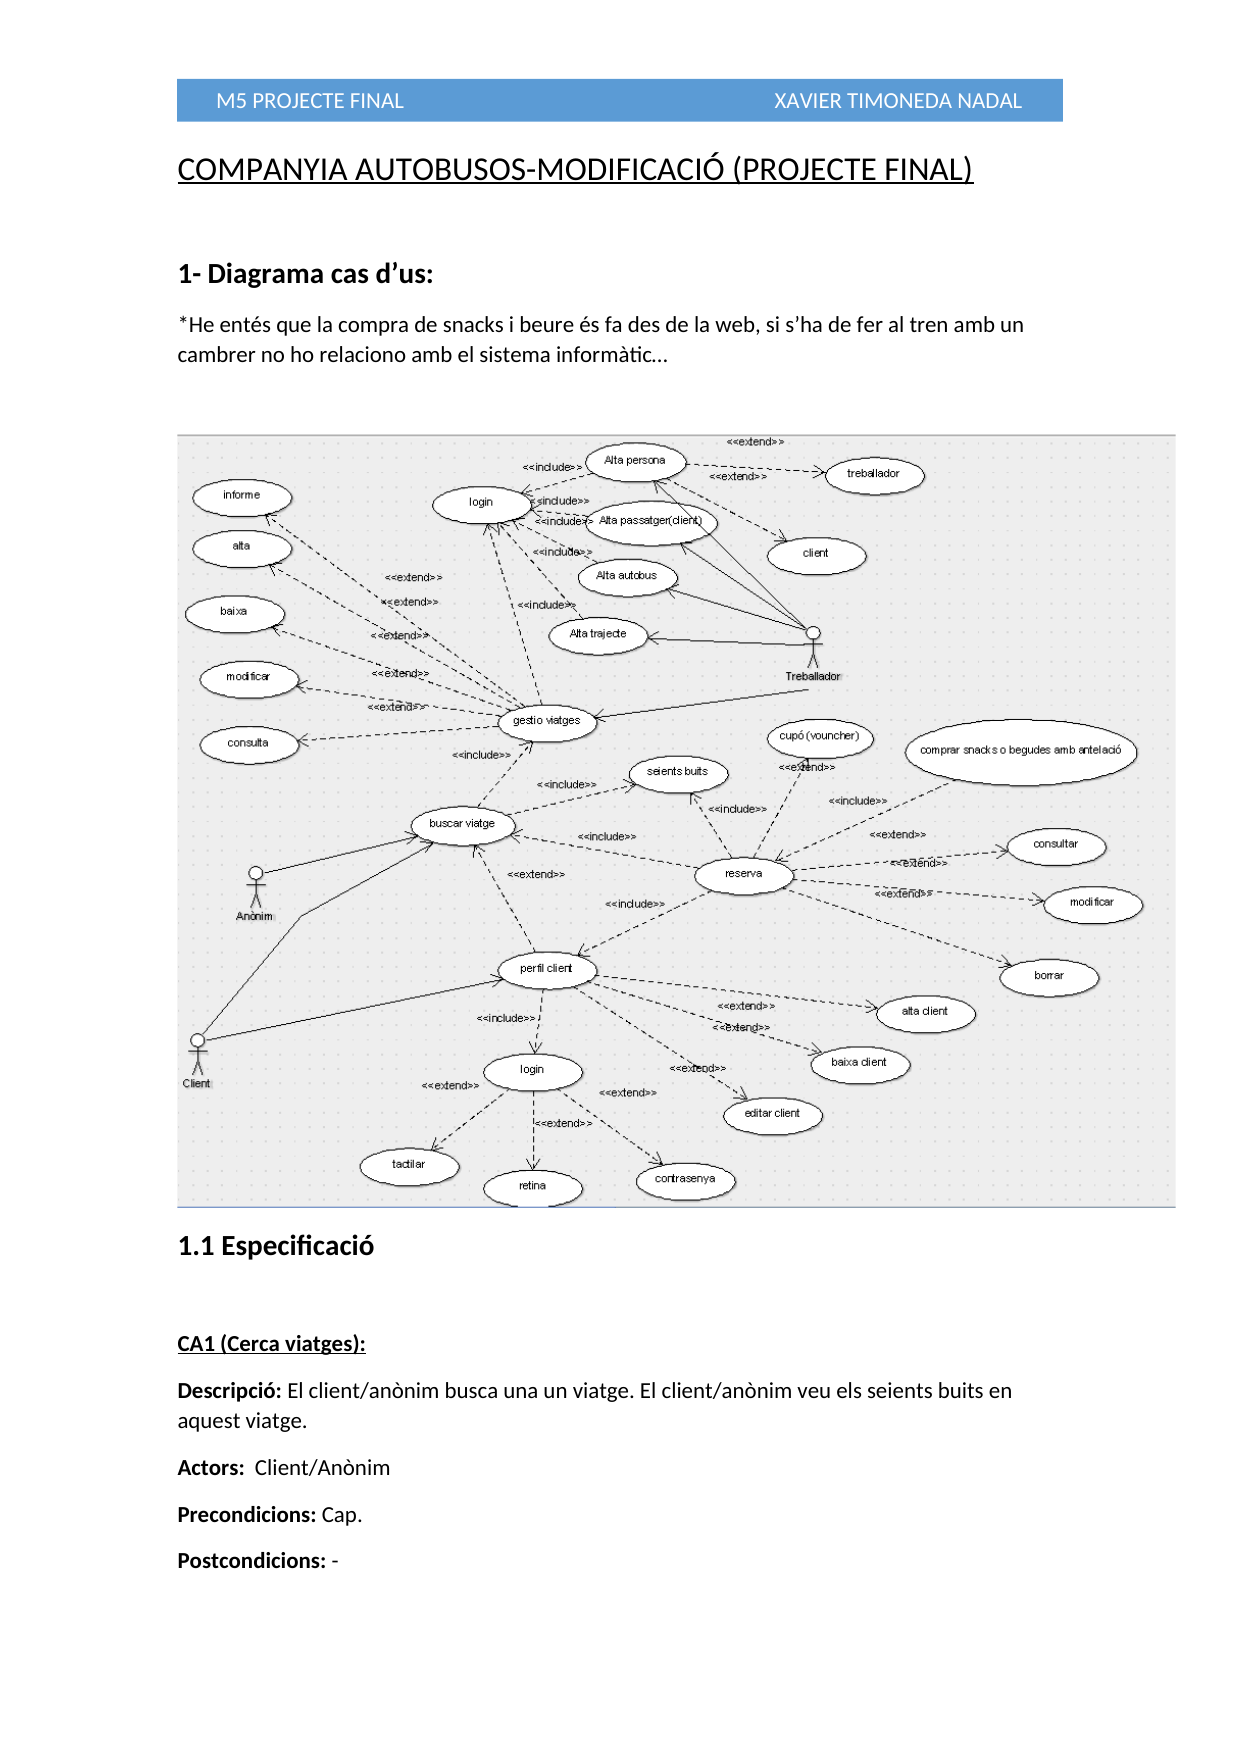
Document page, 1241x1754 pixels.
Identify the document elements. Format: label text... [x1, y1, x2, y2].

text 1- Diagrama cas d’us: [177, 255, 1063, 291]
text *He entés que la compra de snacks i beure és fa des de la web, si s’ha de fer al tren amb un cambrer no ho relaciono amb el sistema informàtic… [177, 310, 1063, 368]
text Postcondicions: - [177, 1547, 1063, 1574]
text Precondicions: Cap. [177, 1500, 1063, 1528]
text COMPANYIA AUTOBUSOS-MODIFICACIÓ (PROJECTE FINAL) [177, 148, 1063, 188]
text 1.1 Especificació [177, 1227, 1063, 1262]
picture [177, 434, 1176, 1208]
text Actors: Client/Anònim [177, 1453, 1063, 1481]
text Descripció: El client/anònim busca una un viatge. El client/anònim veu els seients buits en aquest viatge. [177, 1376, 1063, 1434]
text CA1 (Cerca viatges): [177, 1329, 1063, 1357]
